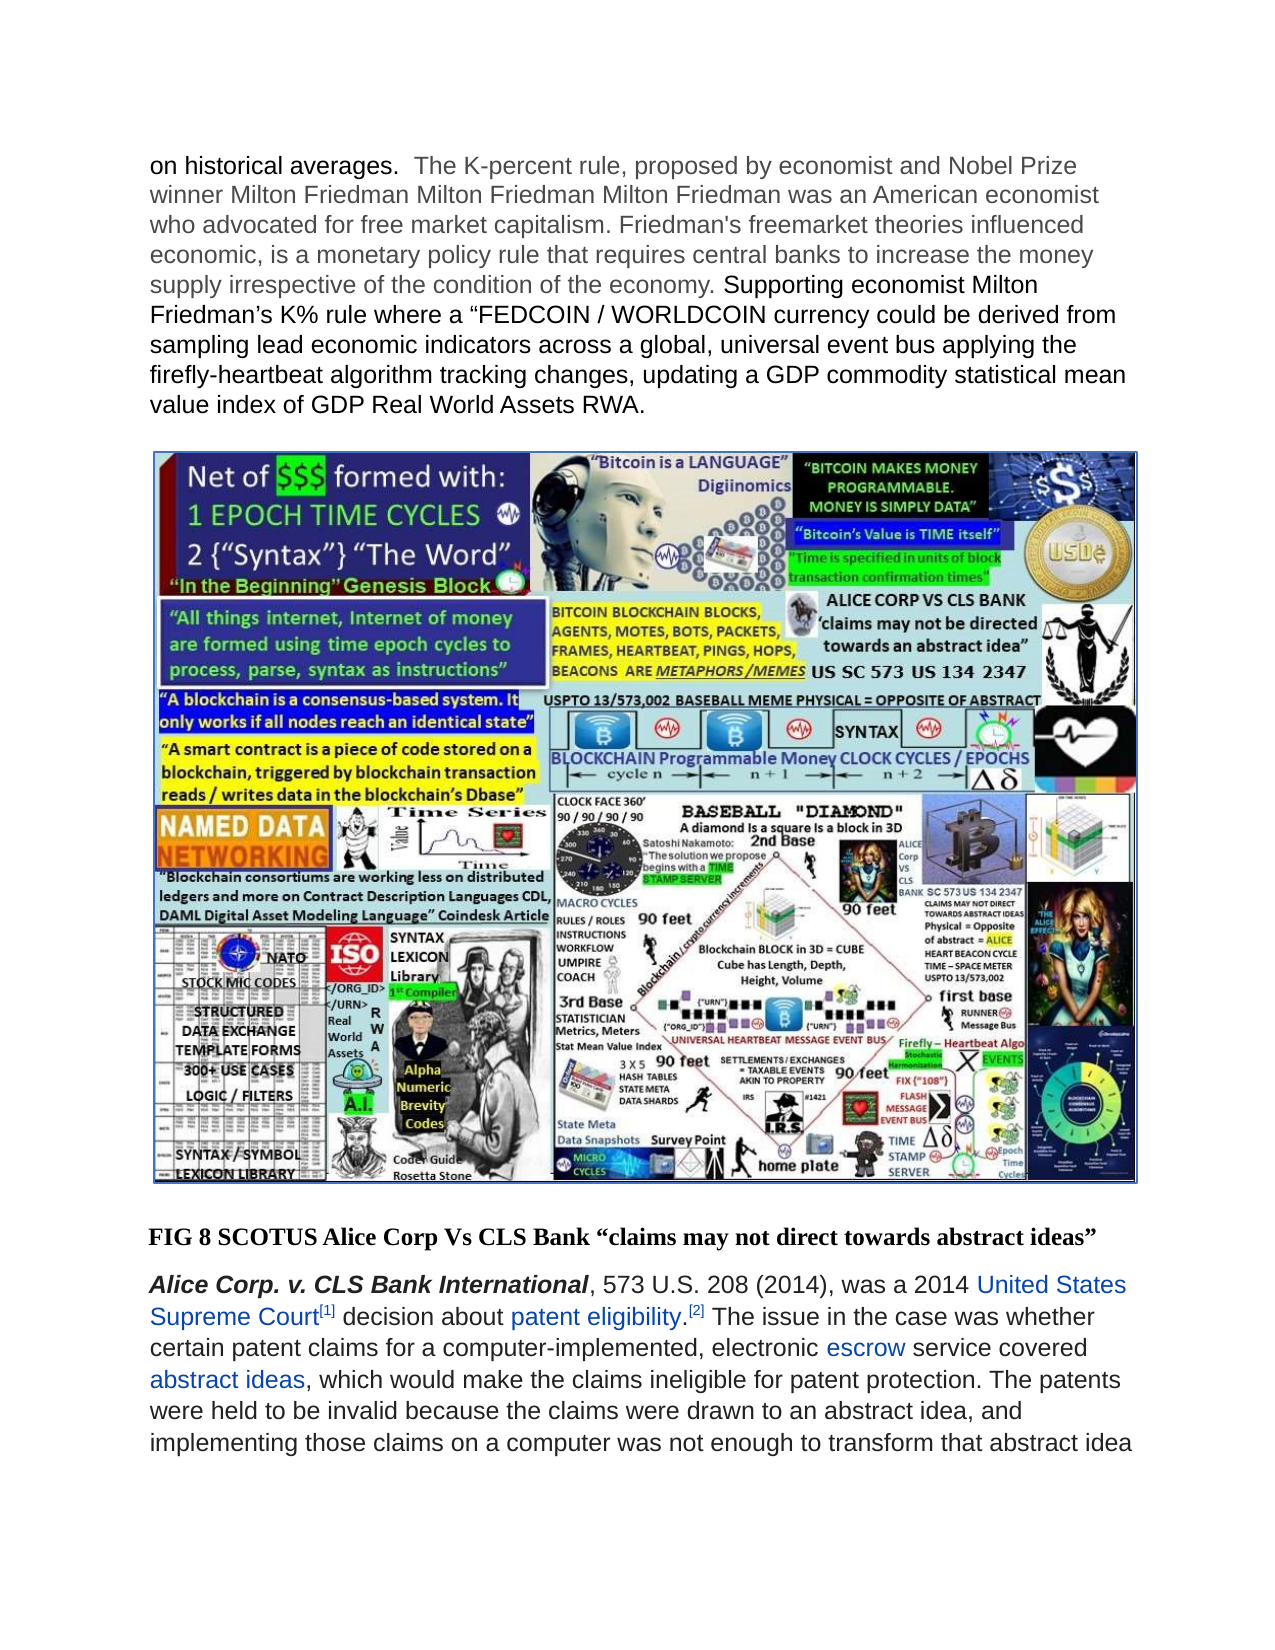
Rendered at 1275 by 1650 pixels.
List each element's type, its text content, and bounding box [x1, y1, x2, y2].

text FIG 8 SCOTUS Alice Corp Vs CLS Bank “claims may not direct towards abstract ideas” [148, 1222, 1132, 1251]
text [148, 151, 1140, 419]
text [148, 1270, 1133, 1456]
picture [155, 453, 1136, 1182]
